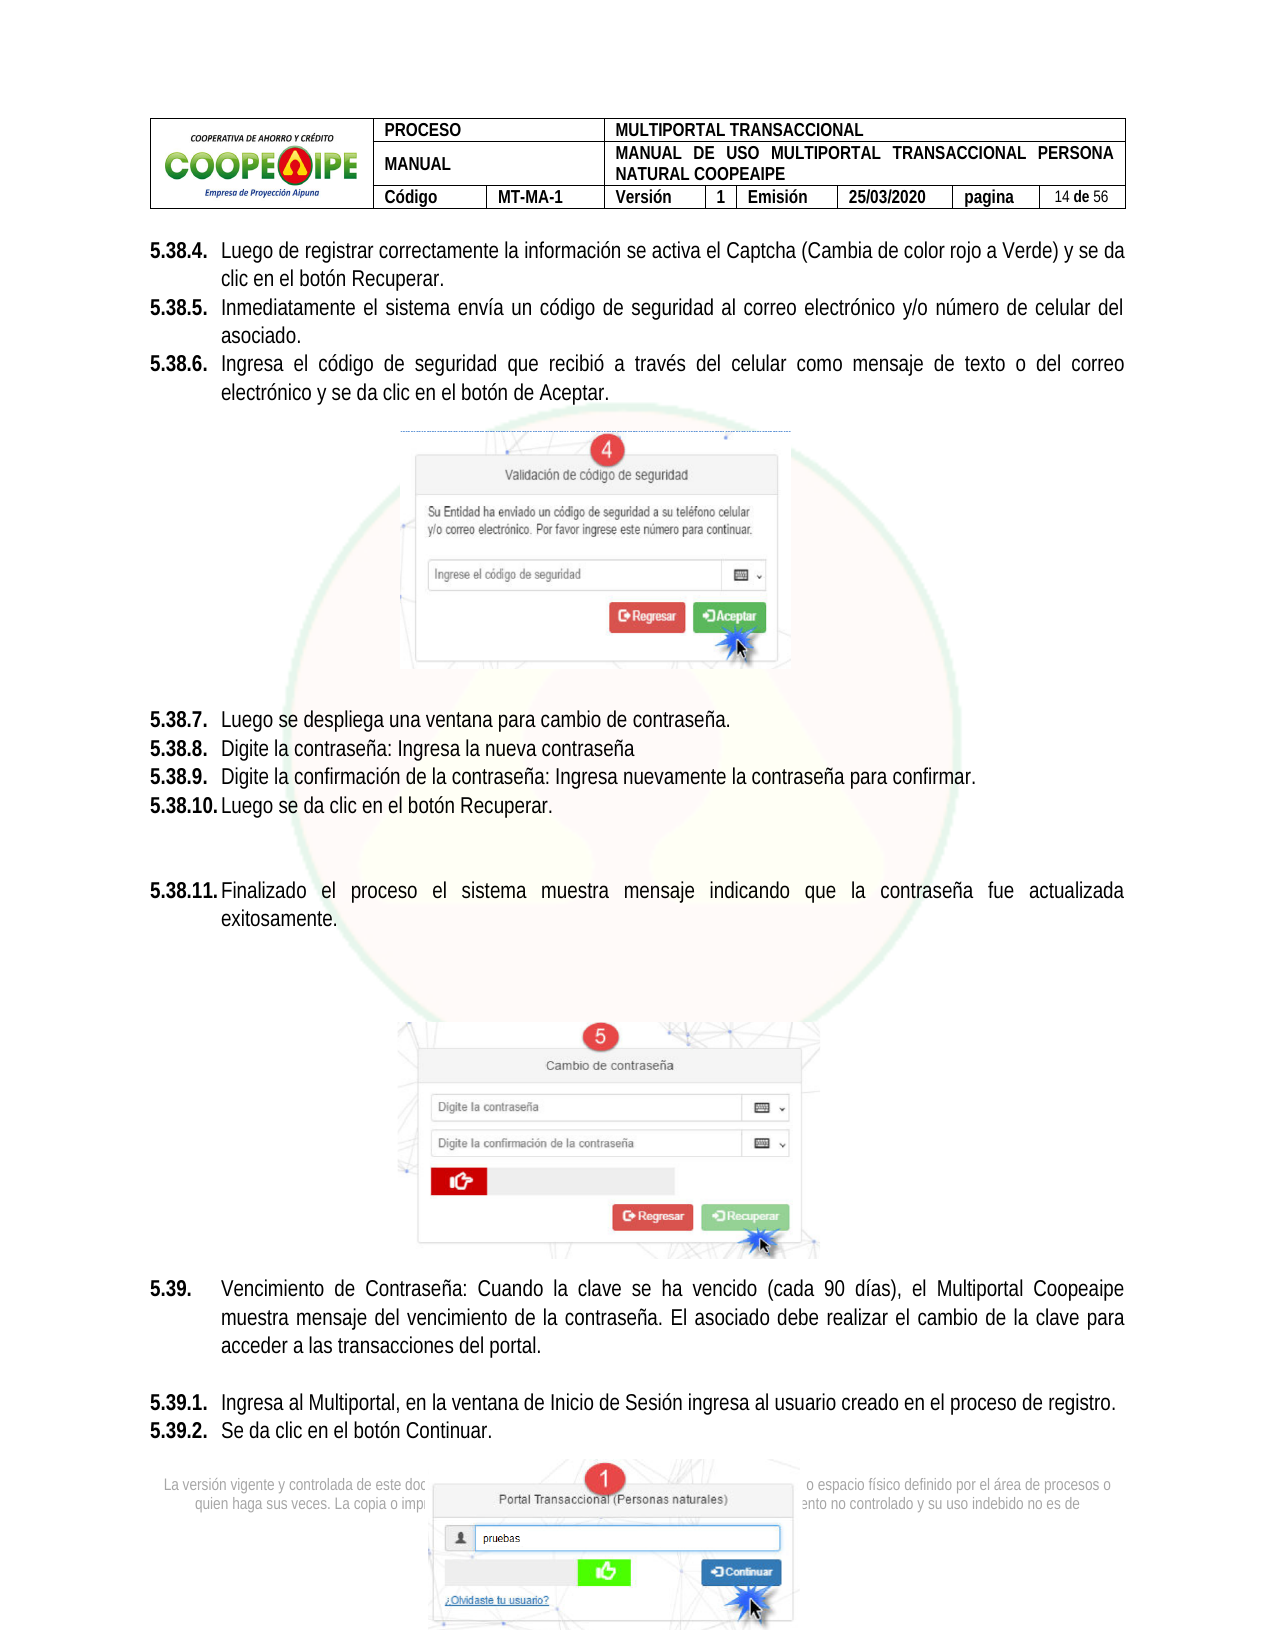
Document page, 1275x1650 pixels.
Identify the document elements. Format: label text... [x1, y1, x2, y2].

list Luego se da clic en el botón Recuperar. [150, 792, 1125, 818]
picture [425, 1455, 803, 1633]
list Se da clic en el botón Continuar. [150, 1417, 1125, 1443]
list Vencimiento de Contraseña: Cuando la clave se ha vencido (cada 90 días), el Multiportal Coopeaipe muestra mensaje del vencimiento de la contraseña. El asociado debe realizar el cambio de la clave para acceder a las transacciones del portal. [150, 1275, 1125, 1358]
list Luego de registrar correctamente la información se activa el Captcha (Cambia de color rojo a Verde) y se da clic en el botón Recuperar. [150, 237, 1125, 291]
list Finalizado el proceso el sistema muestra mensaje indicando que la contraseña fue actualizada exitosamente. [150, 877, 1125, 932]
list Ingresa al Multiportal, en la ventana de Inicio de Sesión ingresa al usuario creado en el proceso de registro. [150, 1389, 1125, 1415]
list Digite la contraseña: Ingresa la nueva contraseña [150, 735, 1125, 761]
list Inmediatamente el sistema envía un código de seguridad al correo electrónico y/o número de celular del asociado. [150, 293, 1125, 348]
list Digite la confirmación de la contraseña: Ingresa nuevamente la contraseña para confirmar. [150, 763, 1125, 789]
list Luego se despliega una ventana para cambio de contraseña. [150, 706, 1125, 733]
picture [400, 431, 791, 669]
list Ingresa el código de seguridad que recibió a través del celular como mensaje de texto o del correo electrónico y se da clic en el botón de Aceptar. [150, 350, 1125, 405]
picture [161, 125, 361, 201]
picture [397, 1022, 821, 1259]
